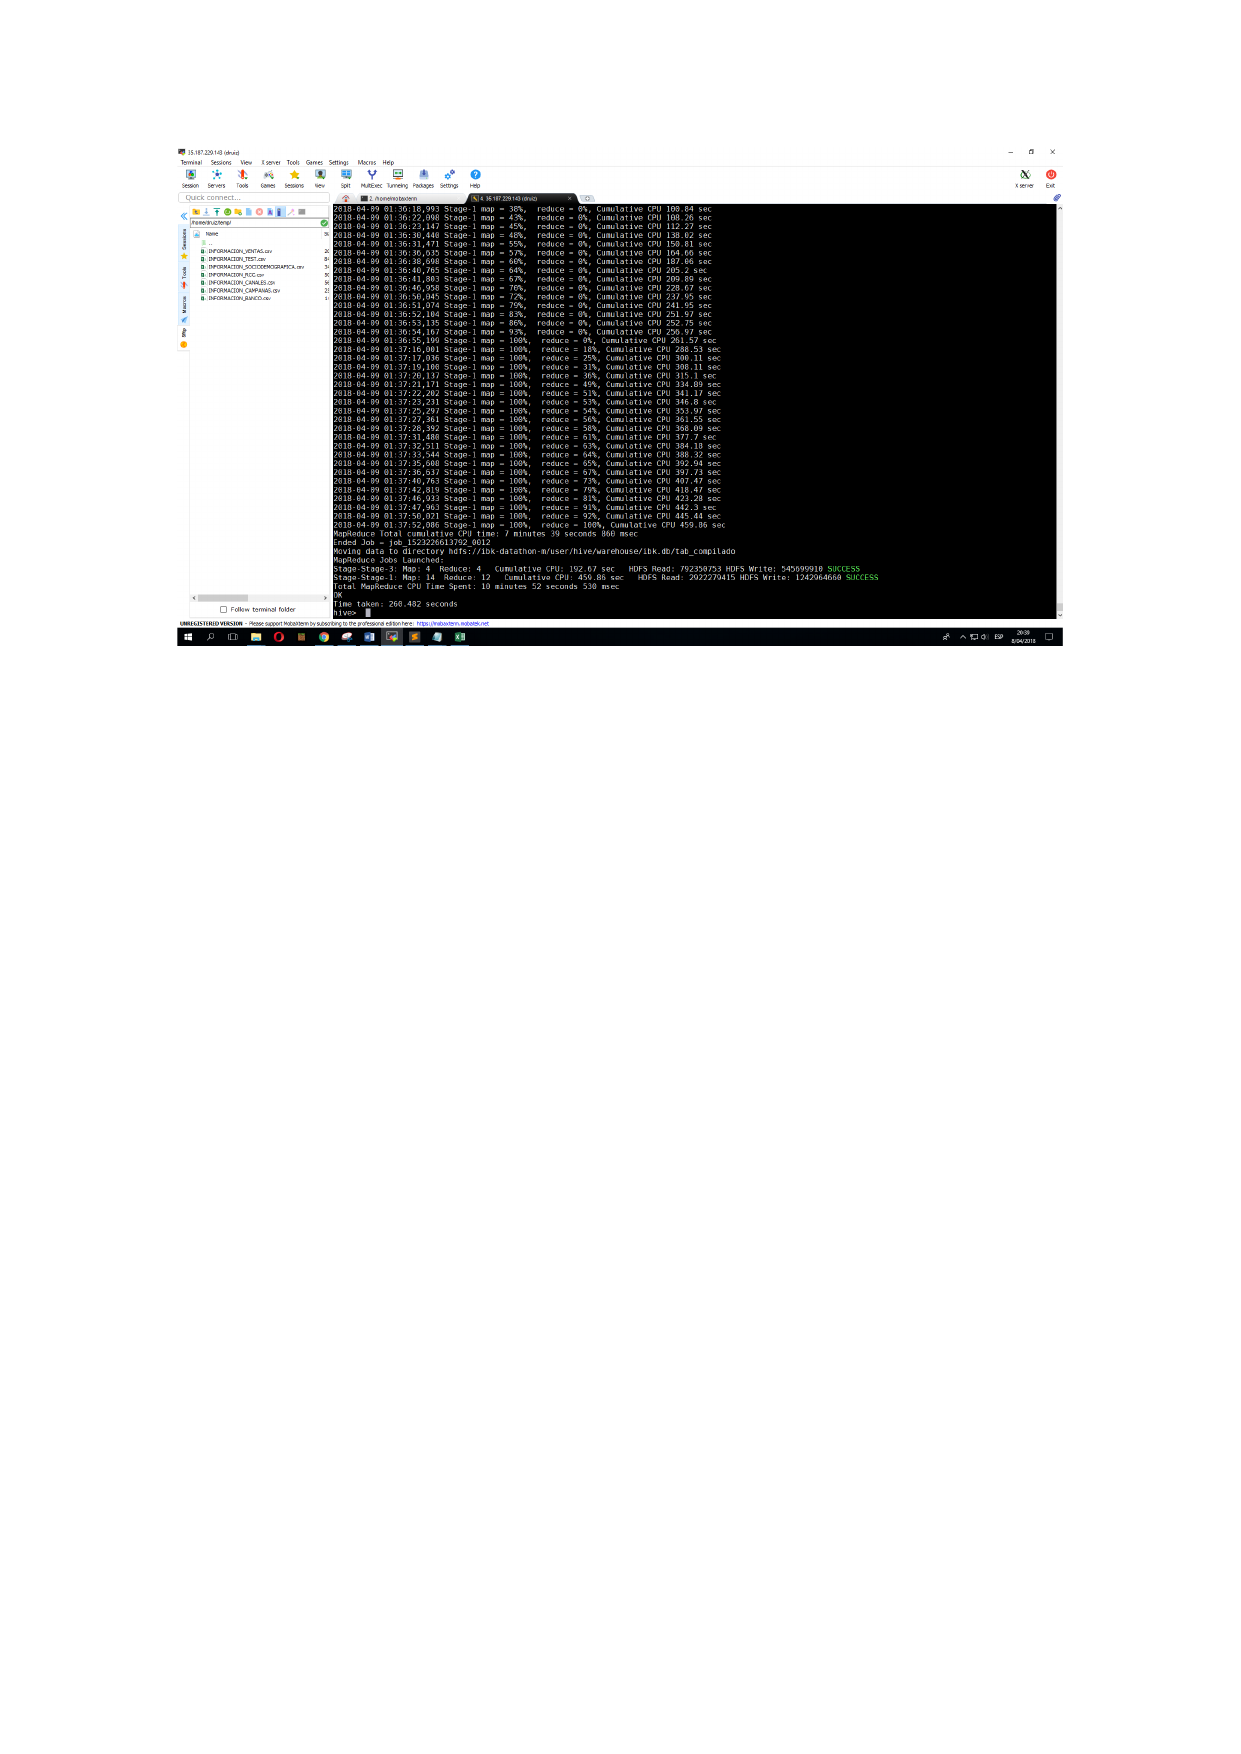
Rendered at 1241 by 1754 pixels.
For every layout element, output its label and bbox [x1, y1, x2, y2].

picture [177, 147, 1063, 646]
